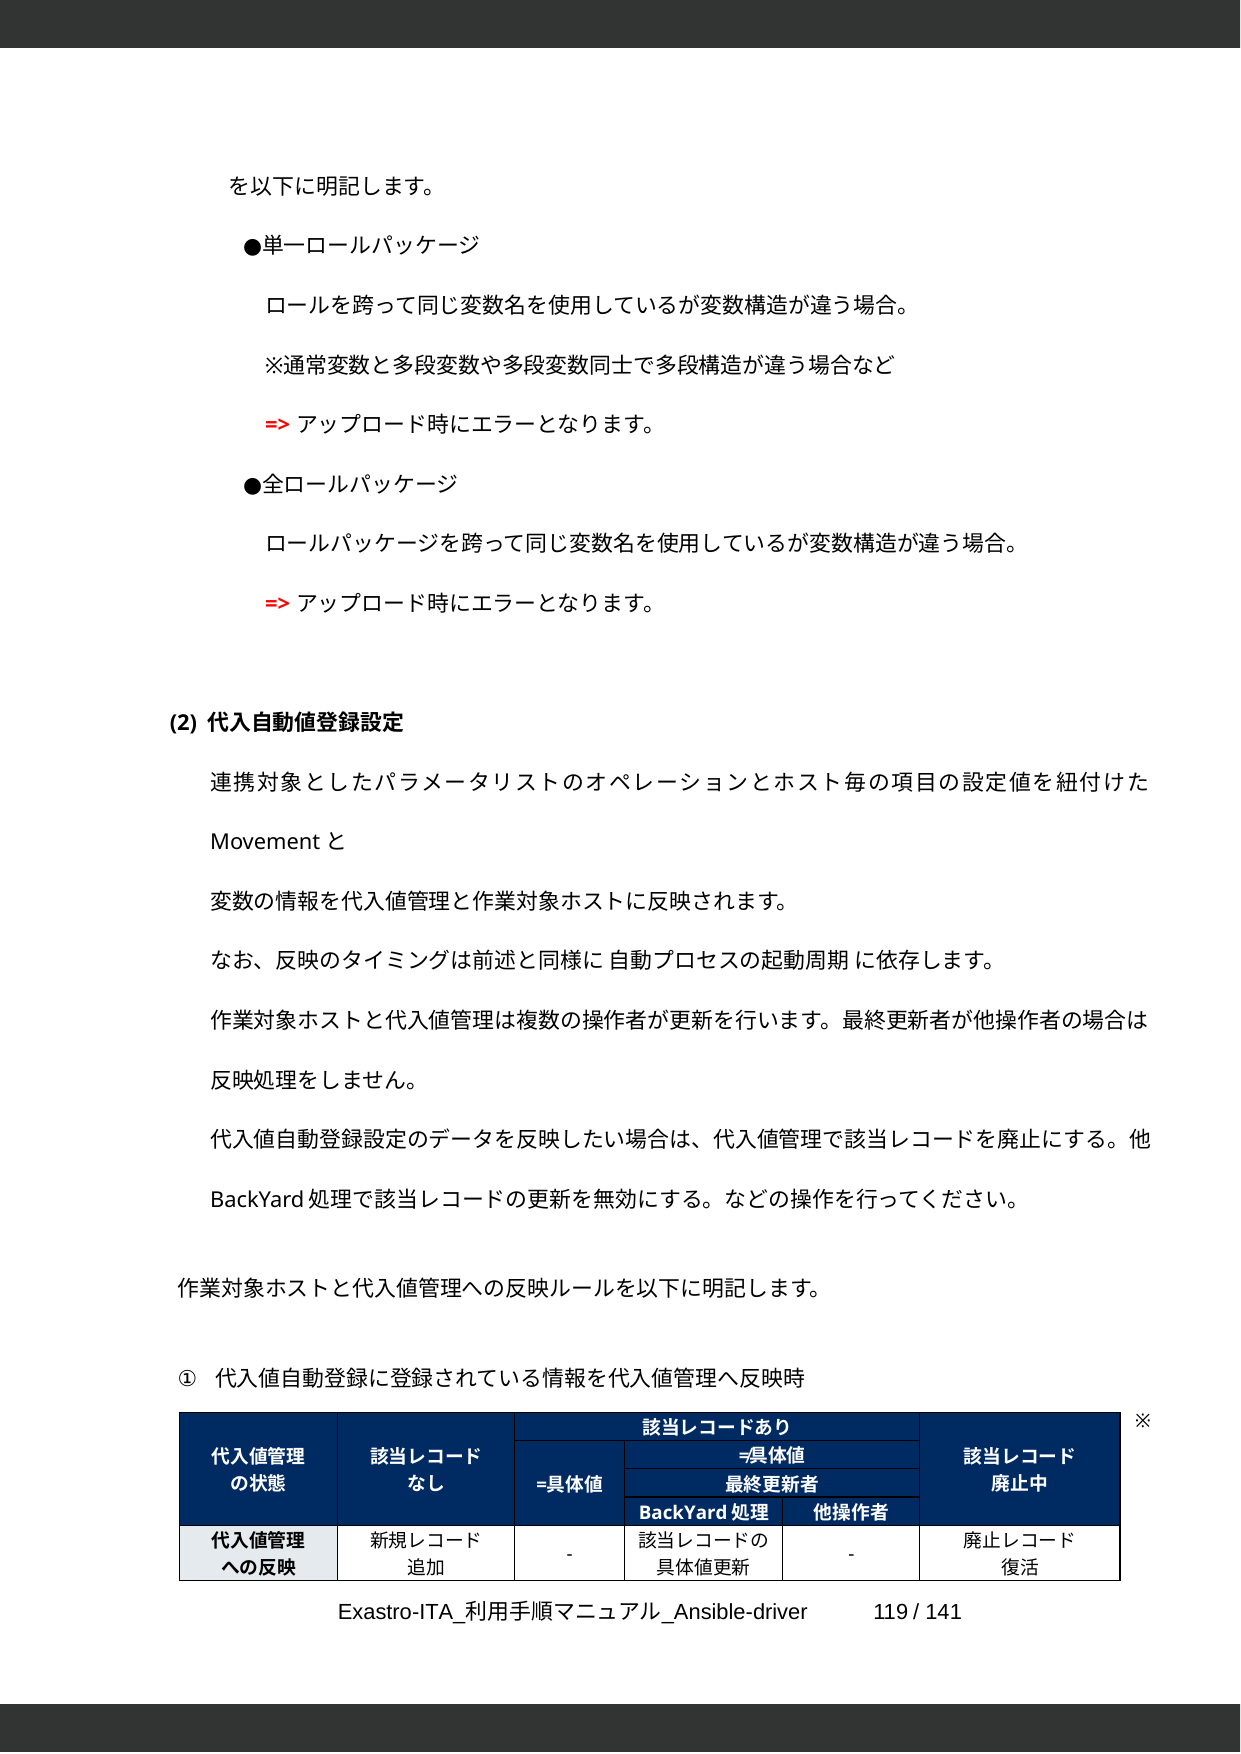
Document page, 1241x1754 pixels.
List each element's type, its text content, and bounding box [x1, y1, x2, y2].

text ●単一ロールパッケージ [177, 214, 1152, 274]
table_cell 代入値管理 への反映 [180, 1526, 337, 1580]
table_cell - [515, 1526, 624, 1580]
text 反映処理をしません。 [177, 1049, 1152, 1108]
text 連携対象としたパラメータリストのオペレーションとホスト毎の項目の設定値を紐付けたMovementと [210, 751, 1152, 870]
table_cell 他操作者 [783, 1498, 919, 1525]
table_cell 該当レコードの 具体値更新 [625, 1526, 782, 1580]
table_header 代入値管理 の状態 [180, 1413, 337, 1525]
list 代入値自動登録に登録されている情報を代入値管理へ反映時 [177, 1347, 1152, 1406]
picture [0, 1704, 1241, 1752]
table_header 該当レコード なし [338, 1413, 514, 1525]
table_cell BackYard処理 [625, 1498, 782, 1525]
text ●全ロールパッケージ [177, 453, 1152, 512]
picture [0, 0, 1241, 48]
text => アップロード時にエラーとなります。 [177, 572, 1152, 632]
table_cell 廃止レコード 復活 [920, 1526, 1119, 1580]
list 代入自動値登録設定 [169, 691, 1152, 751]
table_cell - [783, 1526, 919, 1580]
text 変数の情報を代入値管理と作業対象ホストに反映されます。 [210, 870, 1152, 929]
text ロールを跨って同じ変数名を使用しているが変数構造が違う場合。 [177, 274, 1152, 334]
text 作業対象ホストと代入値管理は複数の操作者が更新を行います。最終更新者が他操作者の場合は [177, 989, 1152, 1049]
text を以下に明記します。 [207, 155, 1152, 214]
text ロールパッケージを跨って同じ変数名を使用しているが変数構造が違う場合。 [177, 512, 1152, 572]
text BackYard処理で該当レコードの更新を無効にする。などの操作を行ってください。 [177, 1168, 1152, 1227]
table_header 該当レコードあり [515, 1413, 919, 1440]
text => アップロード時にエラーとなります。 [177, 393, 1152, 453]
table_header 該当レコード 廃止中 [920, 1413, 1119, 1525]
table_cell ≠具体値 [625, 1441, 919, 1468]
text 代入値自動登録設定のデータを反映したい場合は、代入値管理で該当レコードを廃止にする。他 [177, 1108, 1152, 1168]
table_cell 新規レコード 追加 [338, 1526, 514, 1580]
text ※通常変数と多段変数や多段変数同士で多段構造が違う場合など [177, 334, 1152, 393]
table_cell 最終更新者 [625, 1469, 919, 1496]
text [148, 1406, 1152, 1436]
table_cell =具体値 [515, 1441, 624, 1525]
text 作業対象ホストと代入値管理への反映ルールを以下に明記します。 [177, 1257, 1152, 1317]
text なお、反映のタイミングは前述と同様に 自動プロセスの起動周期 に依存します。 [177, 929, 1152, 989]
